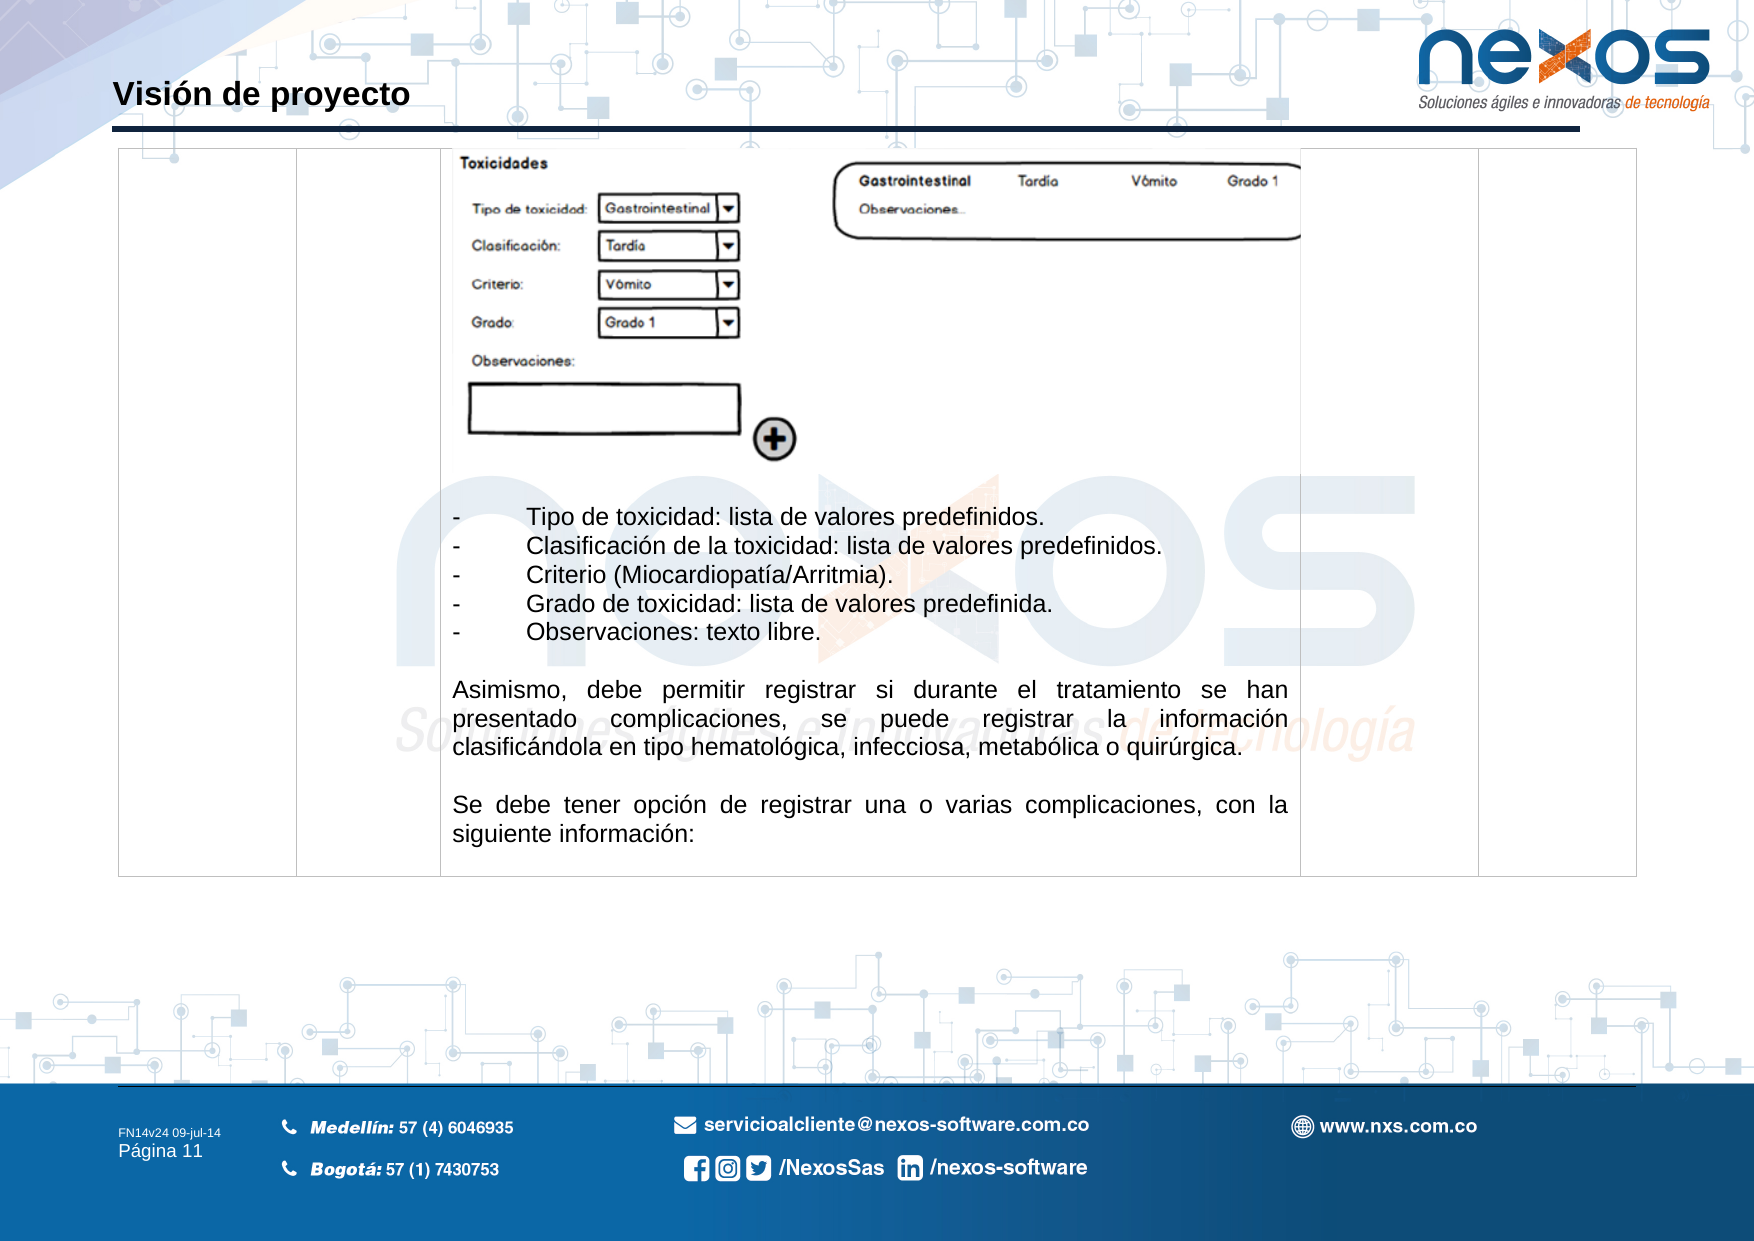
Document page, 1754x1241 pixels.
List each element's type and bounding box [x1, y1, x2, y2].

table_cell [1479, 149, 1636, 876]
table_cell [119, 149, 296, 876]
table_cell [297, 149, 440, 876]
table_cell [1301, 149, 1478, 876]
picture [0, 0, 1754, 1241]
table_cell [441, 149, 1300, 876]
